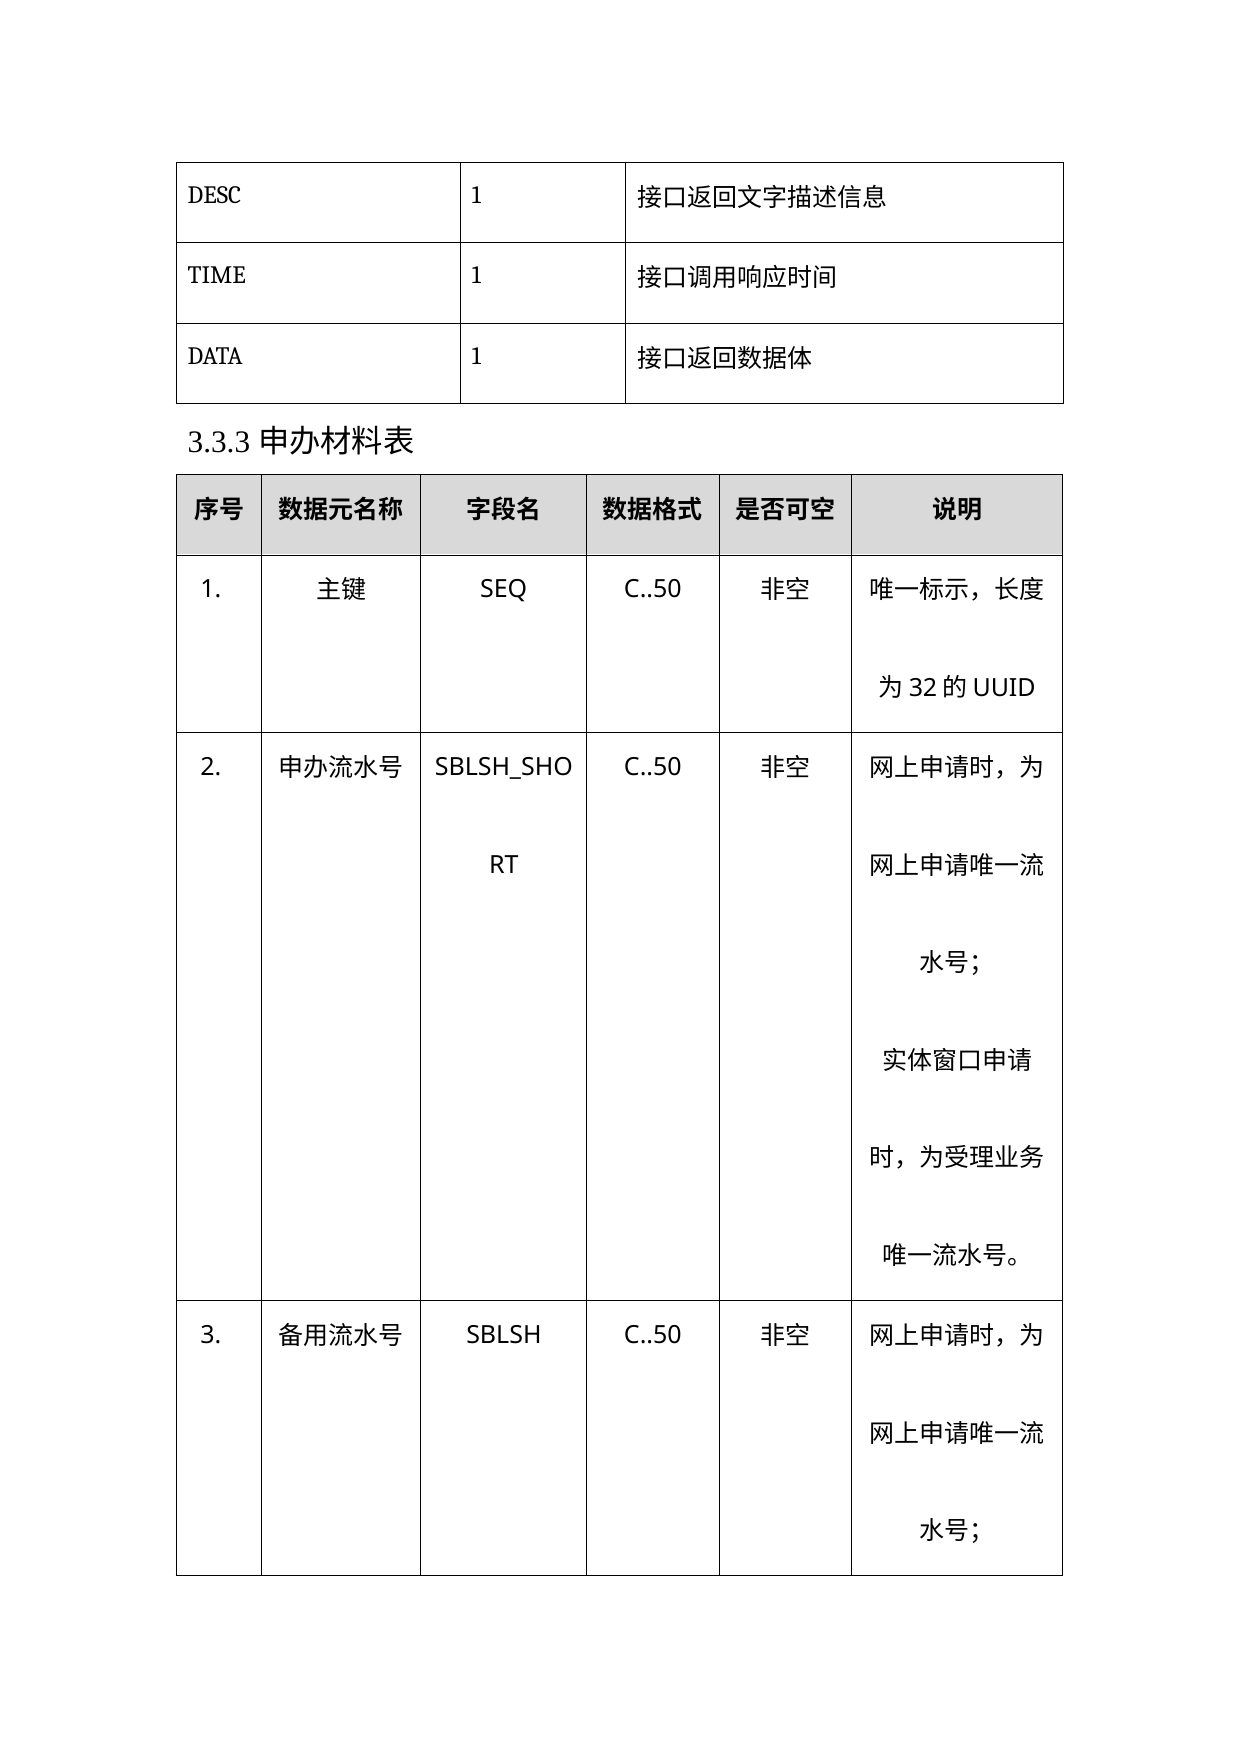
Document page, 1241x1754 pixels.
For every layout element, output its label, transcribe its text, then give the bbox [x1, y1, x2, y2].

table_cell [852, 1301, 1062, 1575]
table_cell [177, 1301, 261, 1575]
table_cell 申办流水号 [262, 733, 420, 1300]
table_cell SBLSH [421, 1301, 586, 1575]
table_cell TIME [177, 243, 460, 323]
table_header 说明 [852, 475, 1062, 554]
table_cell 备用流水号 [262, 1301, 420, 1575]
table_cell DESC [177, 163, 460, 242]
table_cell C..50 [587, 1301, 719, 1575]
table_cell 1 [461, 243, 625, 323]
table_cell DATA [177, 324, 460, 403]
table_cell 接口返回数据体 [626, 324, 1063, 403]
table_header 数据元名称 [262, 475, 420, 554]
table_cell [177, 556, 261, 732]
table_cell C..50 [587, 556, 719, 732]
table_cell 唯一标示，长度为32的UUID [852, 556, 1062, 732]
table_cell 接口返回文字描述信息 [626, 163, 1063, 242]
table_cell 非空 [720, 556, 851, 732]
table_cell SBLSH_SHORT [421, 733, 586, 1300]
table_header 是否可空 [720, 475, 851, 554]
table_cell 接口调用响应时间 [626, 243, 1063, 323]
table_cell C..50 [587, 733, 719, 1300]
table_header 序号 [177, 475, 261, 554]
table_cell SEQ [421, 556, 586, 732]
table_header 数据格式 [587, 475, 719, 554]
table_cell [177, 733, 261, 1300]
table_cell 1 [461, 324, 625, 403]
table_cell 非空 [720, 733, 851, 1300]
table_cell 网上申请时，为网上申请唯一流水号； 实体窗口申请时，为受理业务唯一流水号。 [852, 733, 1062, 1300]
table_header 字段名 [421, 475, 586, 554]
table_cell 1 [461, 163, 625, 242]
table_cell 非空 [720, 1301, 851, 1575]
subtitle 3.3.3 申办材料表 [187, 416, 1053, 462]
table_cell 主键 [262, 556, 420, 732]
